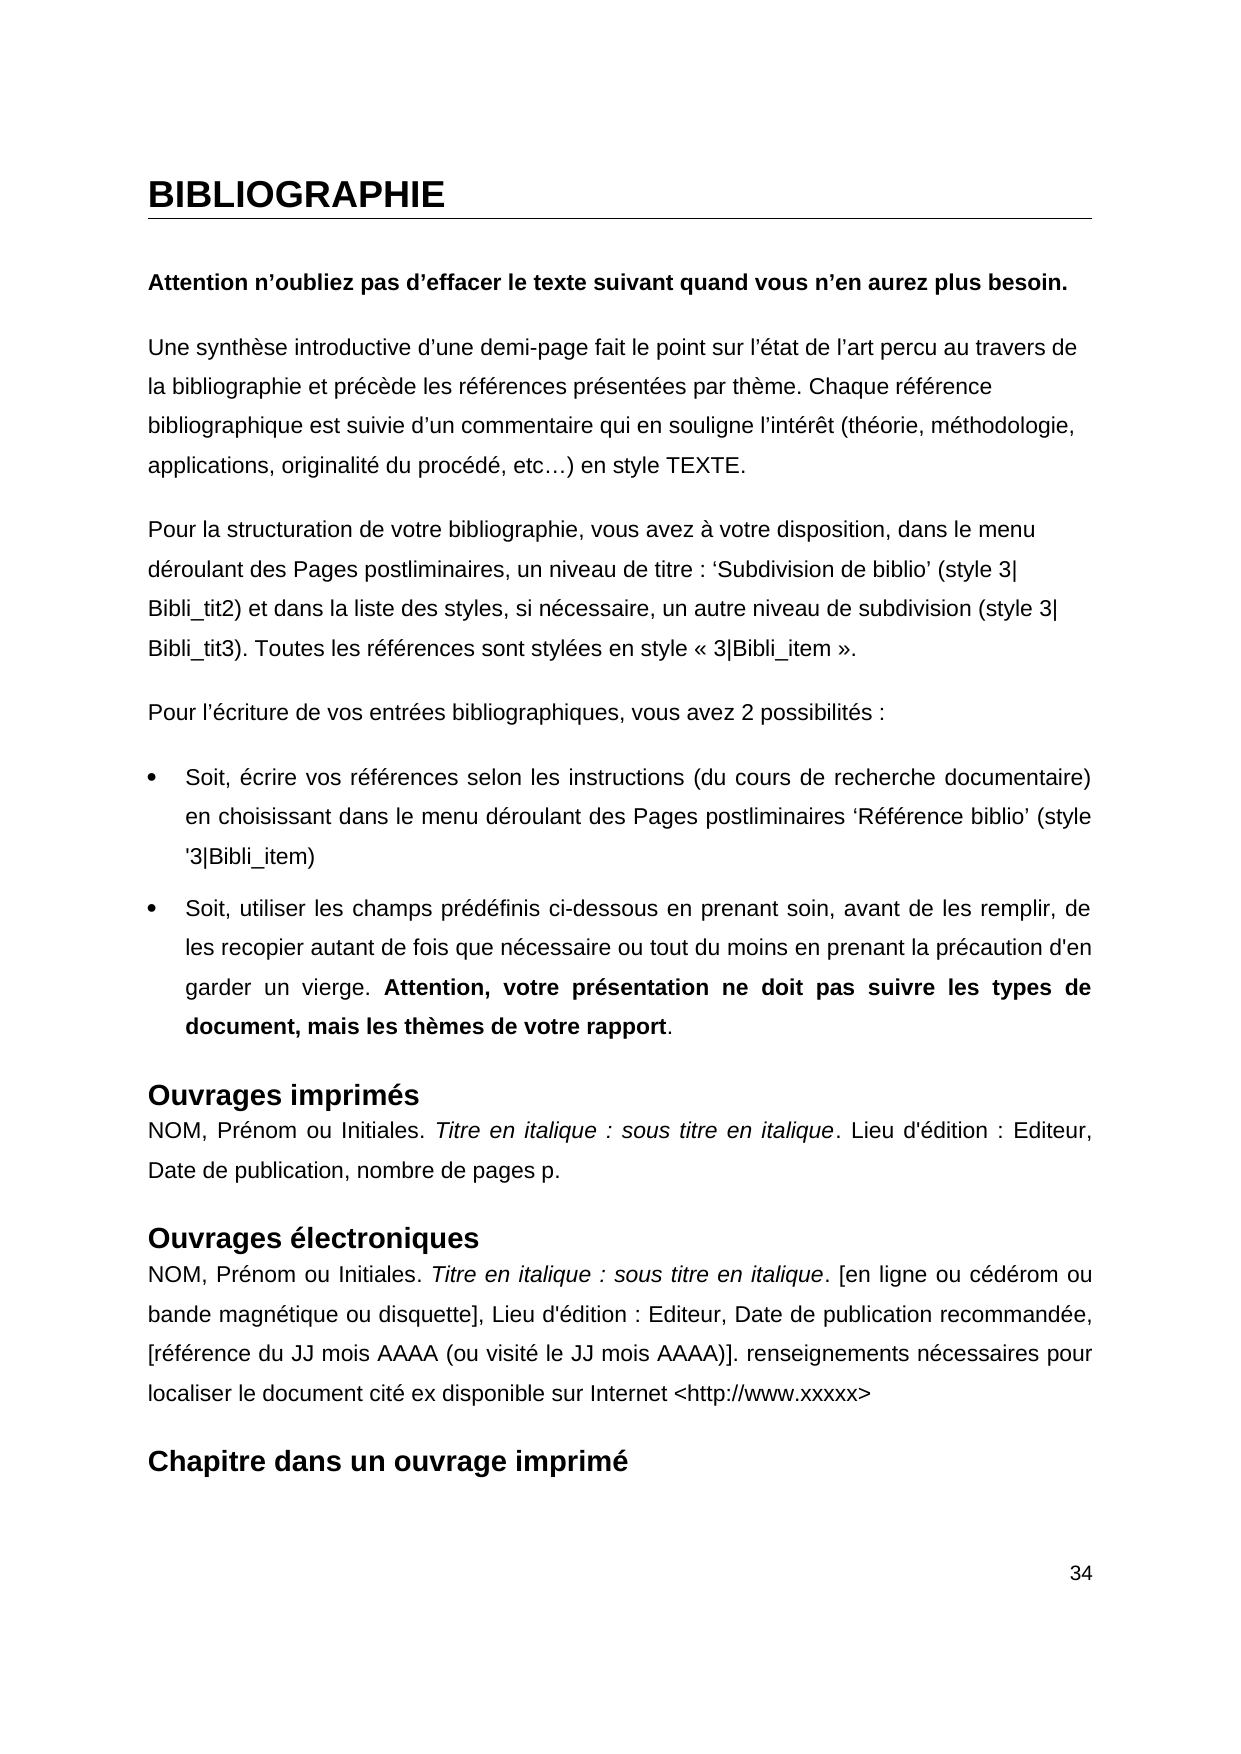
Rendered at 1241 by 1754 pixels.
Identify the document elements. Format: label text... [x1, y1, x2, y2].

list Une synthèse introductive d’une demi-page fait le point sur l’état de l’art percu au travers de la bibliographie et précède les références présentées par thème. Chaque référence bibliographique est suivie d’un commentaire qui en souligne l’intérêt (théorie, méthodologie, applications, originalité du procédé, etc…) en style TEXTE. [148, 333, 1092, 478]
text NOM, Prénom ou Initiales. Titre en italique : sous titre en italique. [en ligne ou cédérom ou bande magnétique ou disquette], Lieu d'édition : Editeur, Date de publication recommandée, [référence du JJ mois AAAA (ou visité le JJ mois AAAA)]. renseignements nécessaires pour localiser le document cité ex disponible sur Internet <http://www.xxxxx> [148, 1261, 1092, 1406]
text Ouvrages électroniques [148, 1221, 1092, 1255]
list Soit, utiliser les champs prédéfinis ci-dessous en prenant soin, avant de les remplir, de les recopier autant de fois que nécessaire ou tout du moins en prenant la précaution d'en garder un vierge. Attention, votre présentation ne doit pas suivre les types de document, mais les thèmes de votre rapport. [148, 895, 1092, 1039]
text Attention n’oubliez pas d’effacer le texte suivant quand vous n’en aurez plus besoin. [148, 269, 1092, 295]
list Pour la structuration de votre bibliographie, vous avez à votre disposition, dans le menu déroulant des Pages postliminaires, un niveau de titre : ‘Subdivision de biblio’ (style 3|Bibli_tit2) et dans la liste des styles, si nécessaire, un autre niveau de subdivision (style 3|Bibli_tit3). Toutes les références sont stylées en style « 3|Bibli_item ». [148, 516, 1092, 661]
text NOM, Prénom ou Initiales. Titre en italique : sous titre en italique. Lieu d'édition : Editeur, Date de publication, nombre de pages p. [148, 1117, 1092, 1183]
text Chapitre dans un ouvrage imprimé [148, 1444, 1092, 1478]
text Bibliographie [148, 173, 1092, 218]
text Pour l’écriture de vos entrées bibliographiques, vous avez 2 possibilités : [148, 699, 1092, 726]
text Ouvrages imprimés [148, 1078, 1092, 1111]
list Soit, écrire vos références selon les instructions (du cours de recherche documentaire) en choisissant dans le menu déroulant des Pages postliminaires ‘Référence biblio’ (style '3|Bibli_item) [148, 764, 1092, 869]
